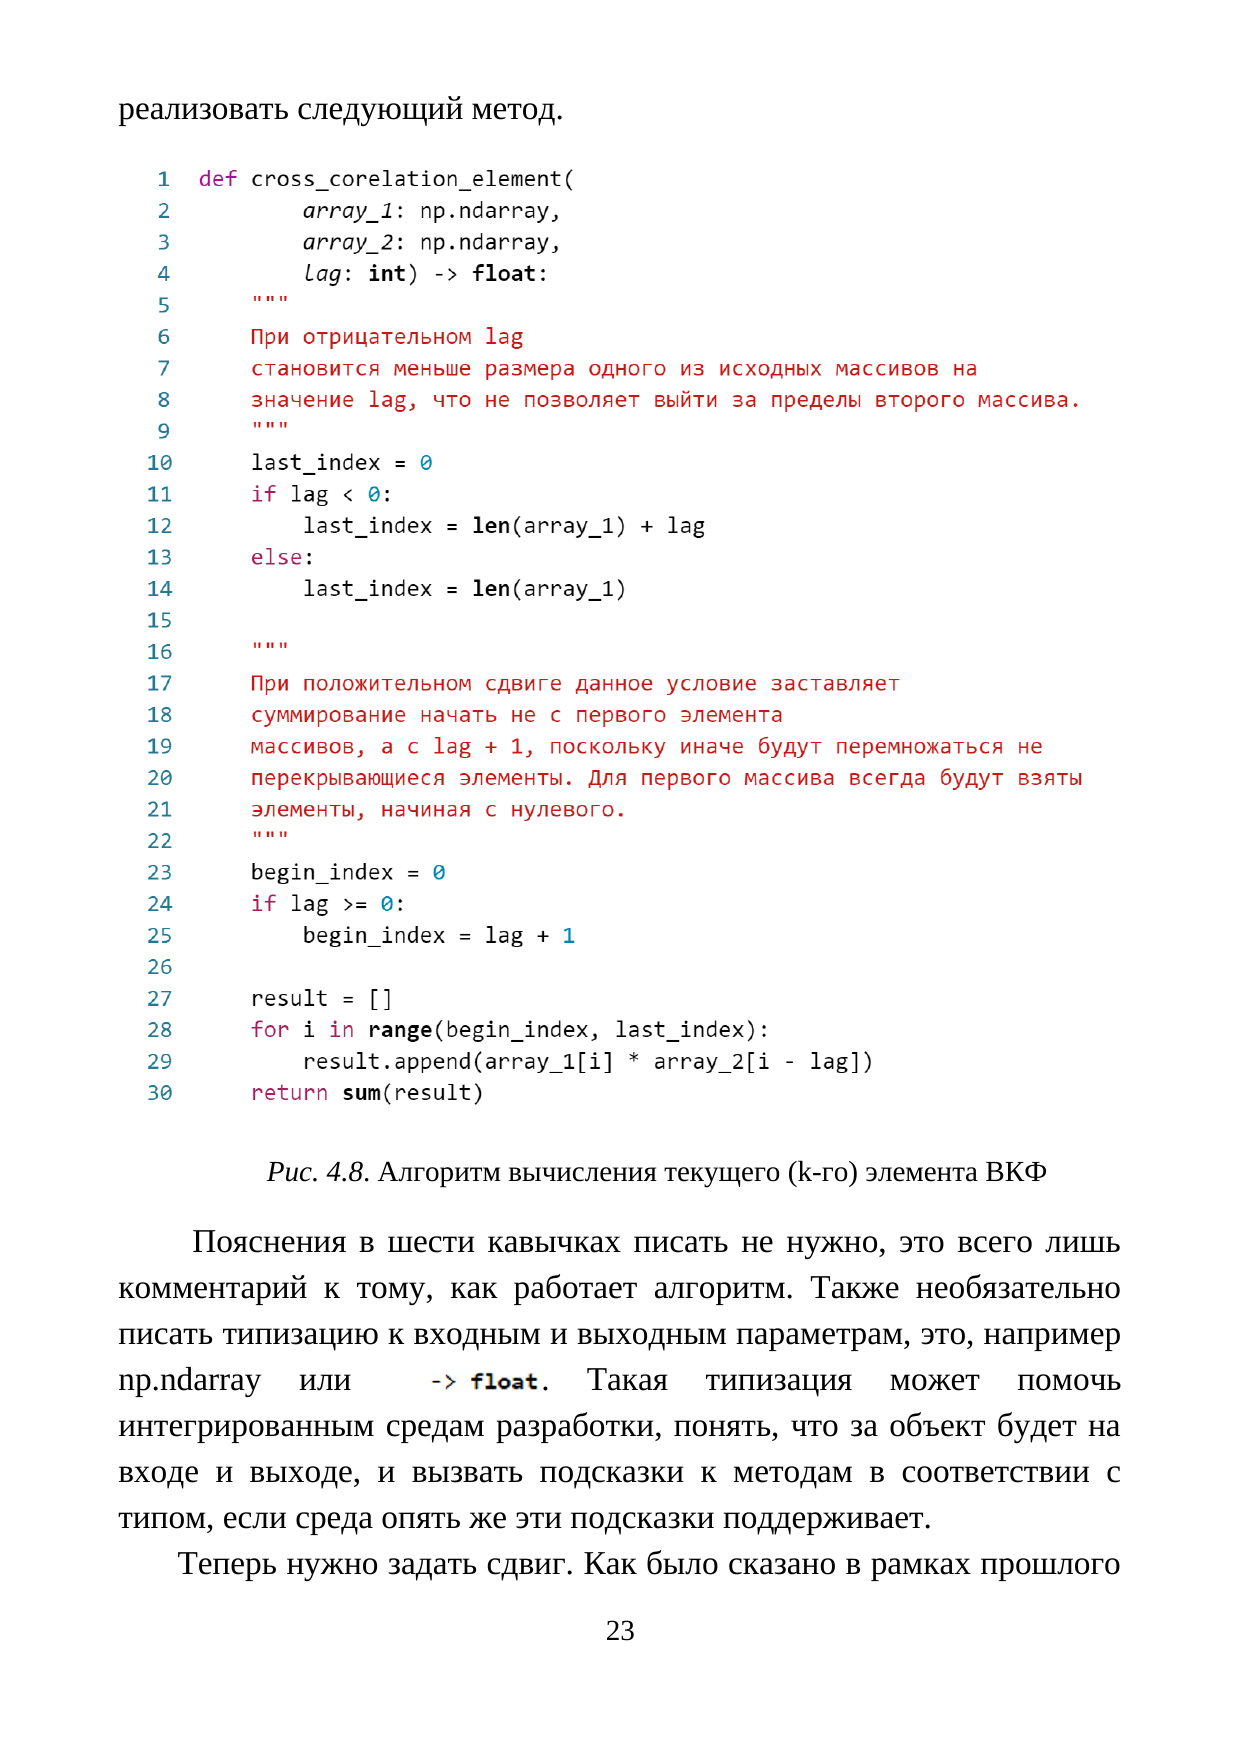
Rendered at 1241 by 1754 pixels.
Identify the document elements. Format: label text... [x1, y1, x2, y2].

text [118, 89, 1122, 127]
text Рис. 4.8. Алгоритм вычисления текущего (k-го) элемента ВКФ [118, 1154, 1122, 1188]
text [118, 1543, 1122, 1582]
picture [118, 134, 1123, 1136]
text Пояснения в шести кавычках писать не нужно, это всего лишь комментарий к тому, как работает алгоритм. Также необязательно писать типизацию к входным и выходным параметрам, это, например np.ndarray или . Такая типизация может помочь интегрированным средам разработки, понять, что за объект будет на входе и выходе, и вызвать подсказки к методам в соответствии с типом, если среда опять же эти подсказки поддерживает. [118, 1222, 1122, 1536]
picture [426, 1364, 542, 1391]
